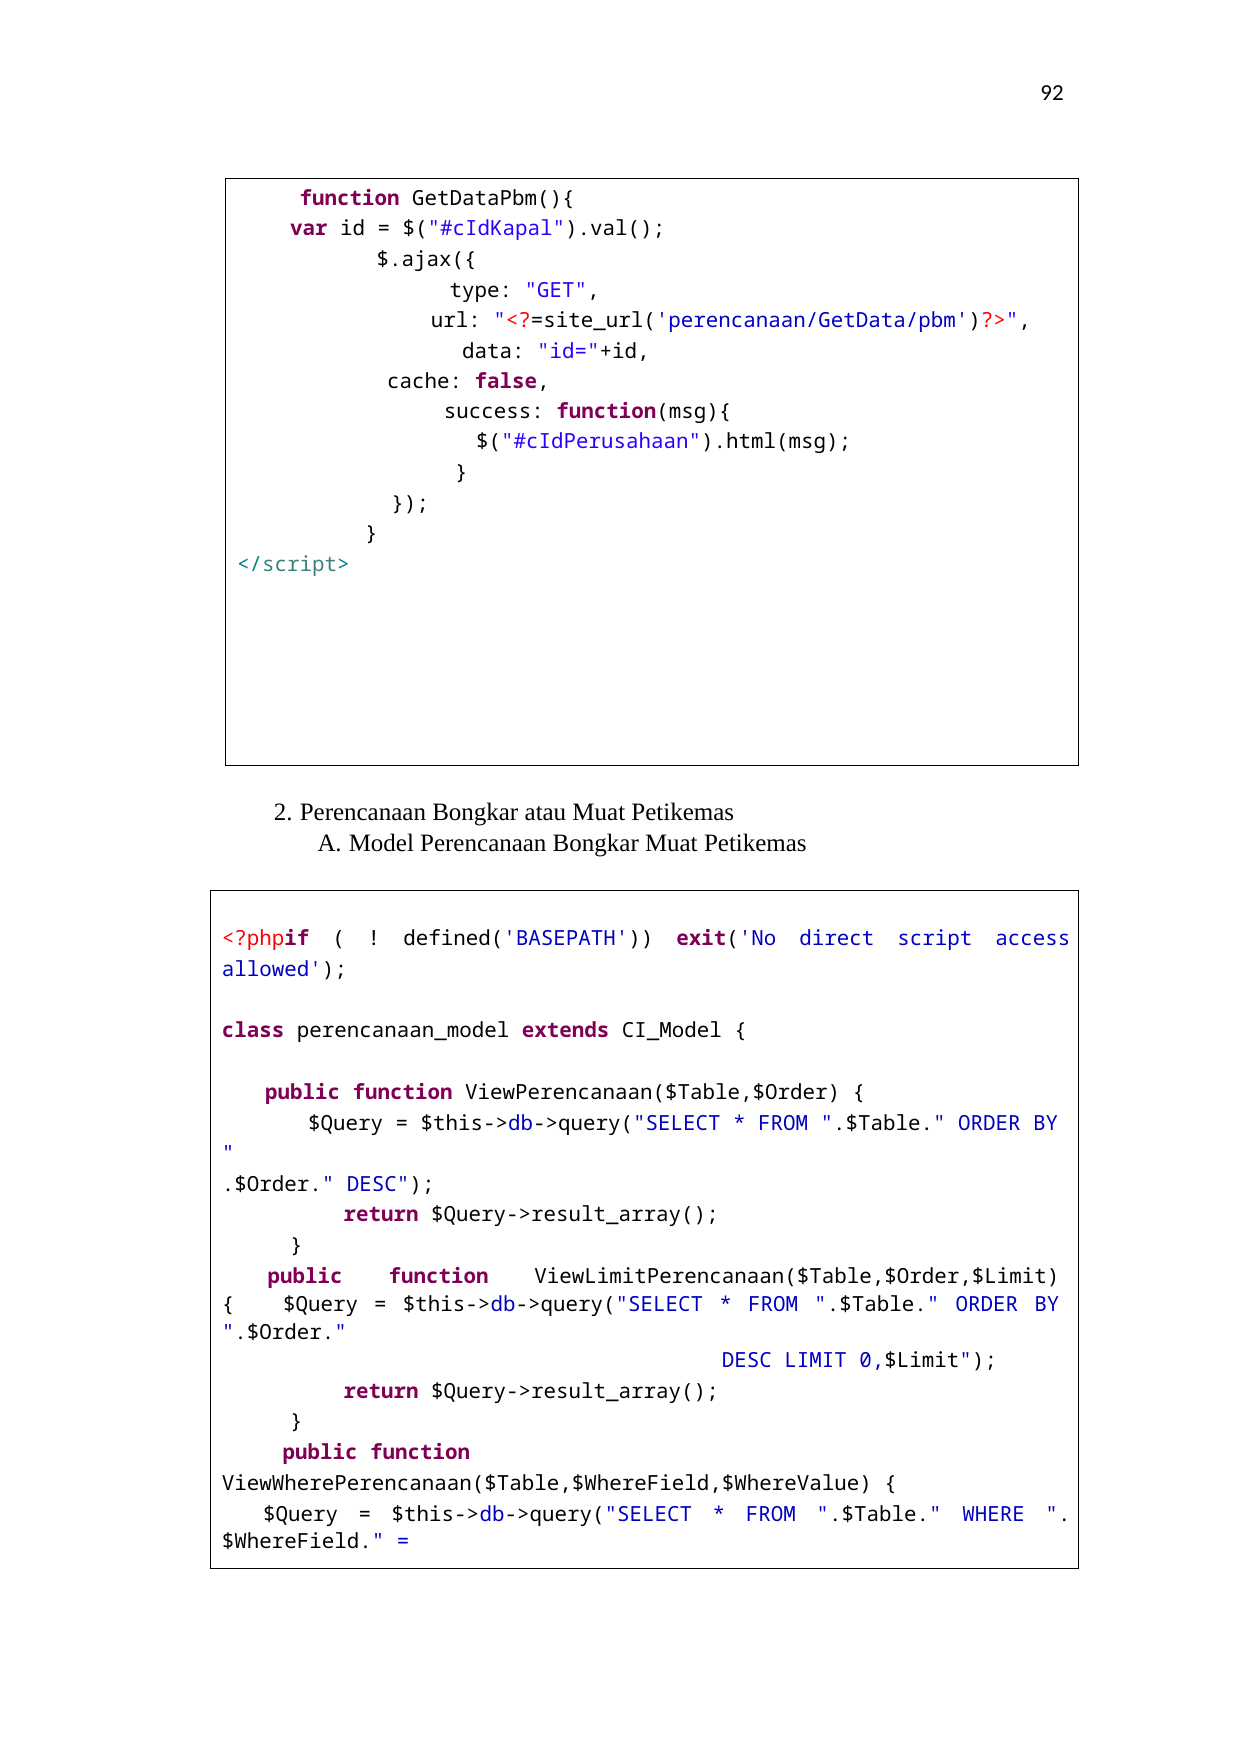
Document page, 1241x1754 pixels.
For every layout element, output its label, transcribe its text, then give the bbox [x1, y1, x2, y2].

table_header function GetDataPbm(){ var id = $("#cIdKapal").val(); $.ajax({ type: "GET", url: "<?=site_url('perencanaan/GetData/pbm')?>", data: "id="+id, cache: false, success: function(msg){ $("#cIdPerusahaan").html(msg); } }); } </script> [226, 179, 1078, 765]
text 2. Perencanaan Bongkar atau Muat Petikemas [274, 797, 1066, 826]
text A. Model Perencanaan Bongkar Muat Petikemas [221, 828, 807, 857]
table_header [211, 891, 1078, 1568]
